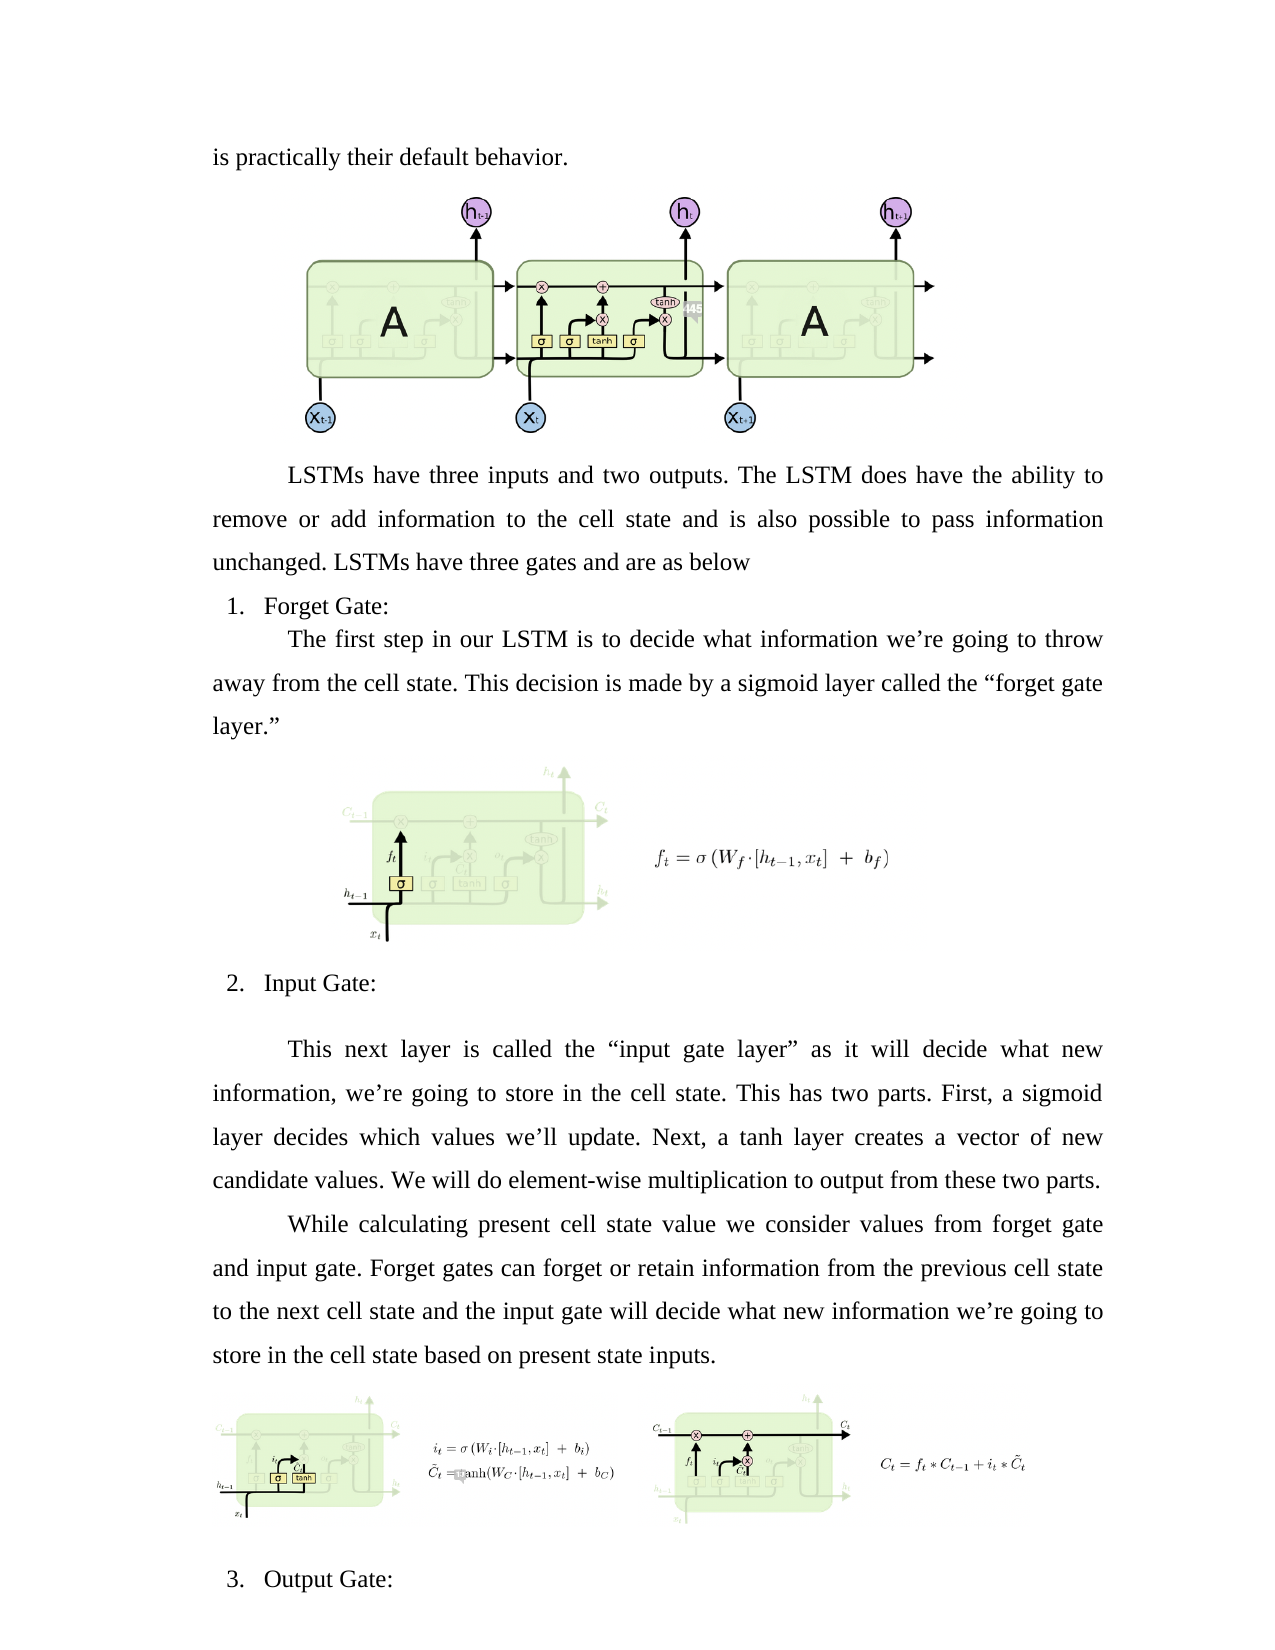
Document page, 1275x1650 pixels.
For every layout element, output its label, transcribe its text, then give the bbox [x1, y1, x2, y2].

picture [211, 1392, 618, 1527]
picture [271, 185, 971, 443]
picture [637, 1383, 1031, 1527]
text The first step in our LSTM is to decide what information we’re going to throw away from the cell state. This decision is made by a sigmoid layer called the “forget gate layer.” [212, 624, 1104, 740]
text LSTMs have three inputs and two outputs. The LSTM does have the ability to remove or add information to the cell state and is also possible to pass information unchanged. LSTMs have three gates and are as below [212, 460, 1104, 576]
list Input Gate: [226, 968, 1104, 997]
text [212, 142, 1104, 170]
text While calculating present cell state value we consider values from forget gate and input gate. Forget gates can forget or retain information from the previous cell state to the next cell state and the input gate will decide what new information we’re going to store in the cell state based on present state inputs. [212, 1209, 1104, 1369]
list Output Gate: [226, 1564, 1104, 1593]
picture [327, 755, 927, 951]
text This next layer is called the “input gate layer” as it will decide what new information, we’re going to store in the cell state. This has two parts. First, a sigmoid layer decides which values we’ll update. Next, a tanh layer creates a vector of new candidate values. We will do element-wise multiplication to output from these two parts. [212, 1034, 1104, 1194]
list Forget Gate: [226, 591, 1104, 620]
